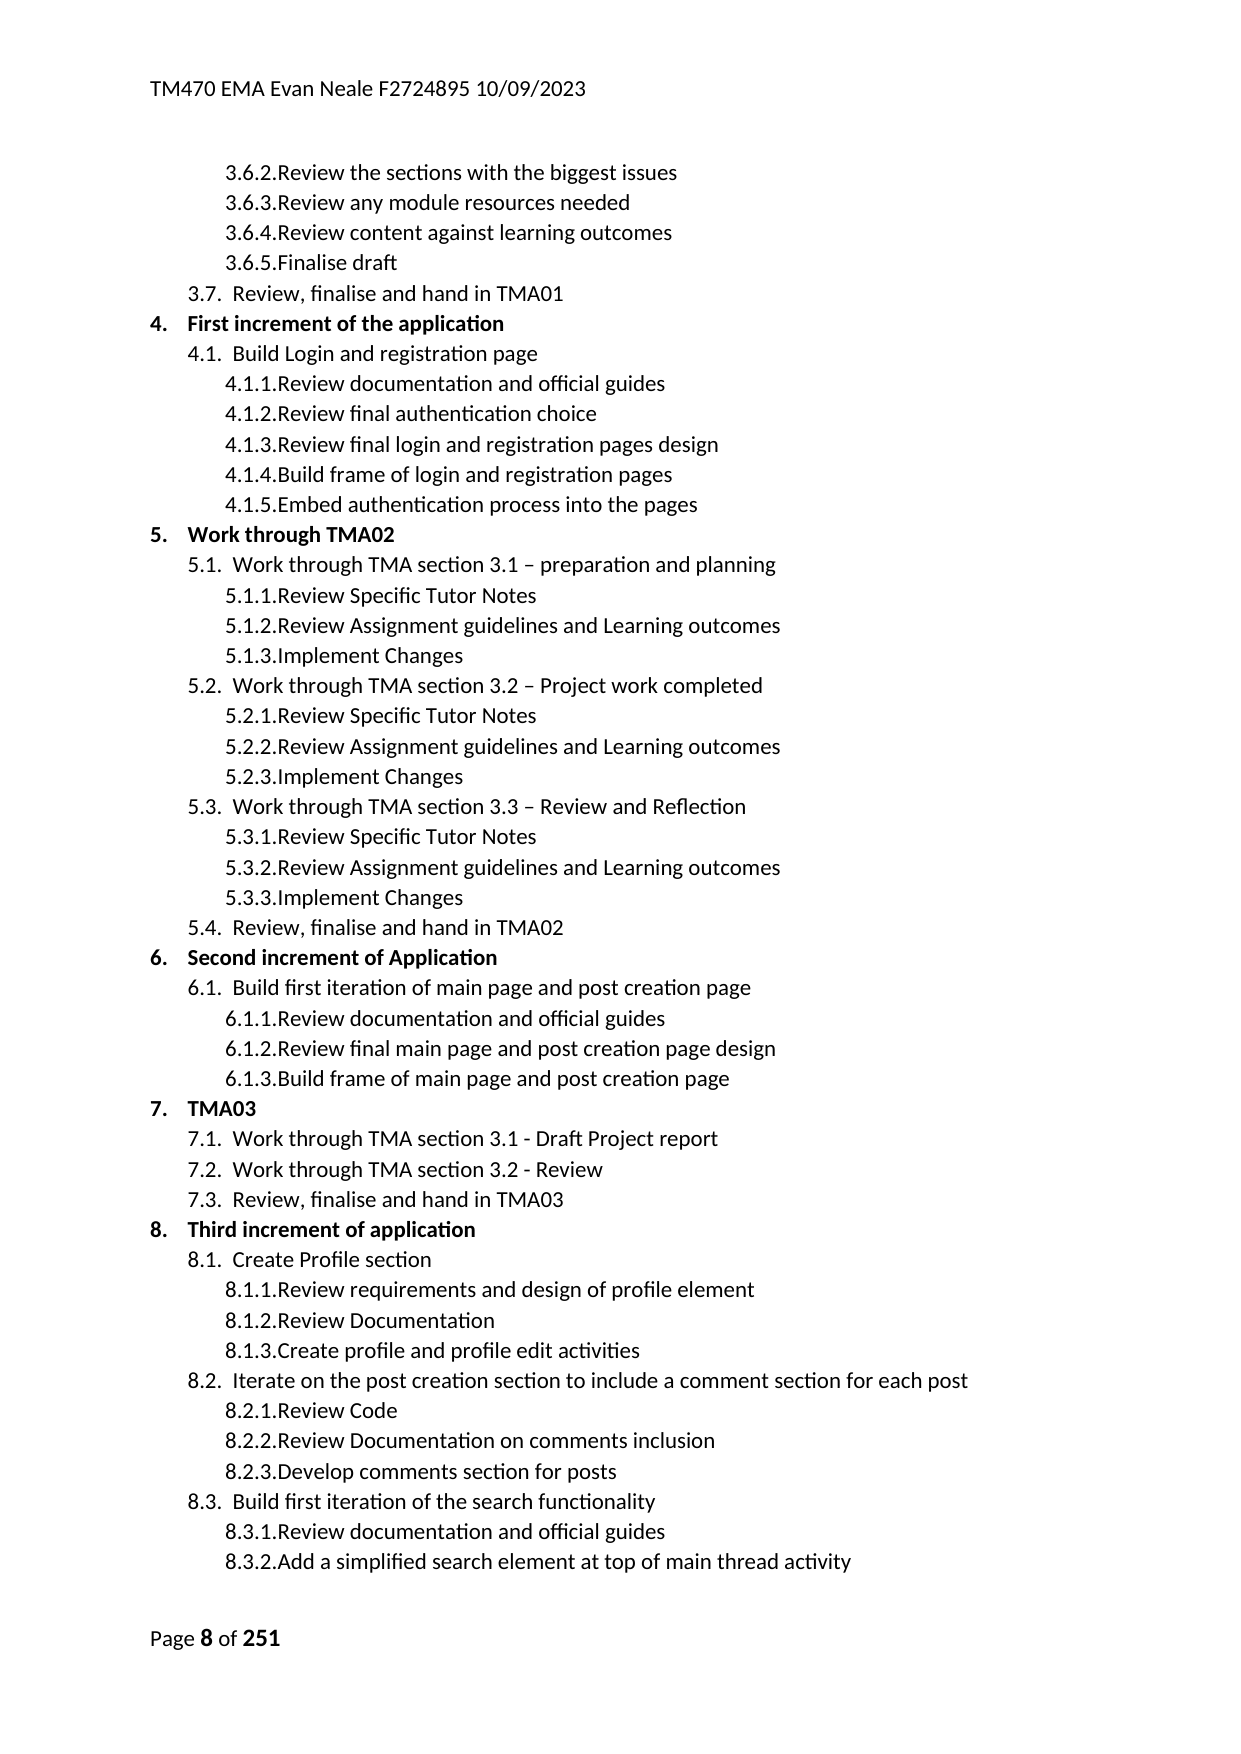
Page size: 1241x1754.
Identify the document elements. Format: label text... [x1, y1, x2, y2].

list Work through TMA section 3.2 - Review [187, 1155, 1090, 1183]
list Build first iteration of main page and post creation page [187, 973, 1090, 1001]
list Iterate on the post creation section to include a comment section for each post [187, 1366, 1090, 1394]
list Create Profile section [187, 1245, 1090, 1273]
list Review documentation and official guides [225, 369, 1090, 397]
list Work through TMA section 3.2 – Project work completed [187, 671, 1090, 699]
list Review Specific Tutor Notes [225, 581, 1090, 609]
list Review final main page and post creation page design [225, 1034, 1090, 1062]
list Implement Changes [225, 762, 1090, 790]
list Work through TMA section 3.3 – Review and Reflection [187, 792, 1090, 820]
list Work through TMA02 [150, 520, 1090, 548]
list Review documentation and official guides [225, 1004, 1090, 1032]
list Review, finalise and hand in TMA02 [187, 913, 1090, 941]
list Build frame of main page and post creation page [225, 1064, 1090, 1092]
list Review Assignment guidelines and Learning outcomes [225, 732, 1090, 760]
list Review Assignment guidelines and Learning outcomes [225, 611, 1090, 639]
list Review requirements and design of profile element [225, 1276, 1090, 1303]
list Implement Changes [225, 883, 1090, 911]
list Review, finalise and hand in TMA01 [187, 279, 1090, 307]
list Work through TMA section 3.1 - Draft Project report [187, 1124, 1090, 1152]
list Review any module resources needed [225, 188, 1090, 216]
list Work through TMA section 3.1 – preparation and planning [187, 551, 1090, 578]
list Review documentation and official guides [225, 1517, 1090, 1545]
list Review, finalise and hand in TMA03 [187, 1185, 1090, 1213]
list Review the sections with the biggest issues [225, 158, 1090, 186]
list Review Documentation [225, 1306, 1090, 1334]
list Build first iteration of the search functionality [187, 1487, 1090, 1515]
list Add a simplified search element at top of main thread activity [225, 1547, 1090, 1575]
list Embed authentication process into the pages [225, 490, 1090, 518]
list Second increment of Application [150, 943, 1090, 971]
list Review Specific Tutor Notes [225, 702, 1090, 729]
list Build frame of login and registration pages [225, 460, 1090, 488]
list Review Documentation on comments inclusion [225, 1427, 1090, 1454]
list Finalise draft [225, 248, 1090, 276]
list TMA03 [150, 1094, 1090, 1122]
list Review final authentication choice [225, 399, 1090, 427]
list Review content against learning outcomes [225, 218, 1090, 246]
list Third increment of application [150, 1215, 1090, 1243]
list Review Assignment guidelines and Learning outcomes [225, 853, 1090, 881]
list Create profile and profile edit activities [225, 1336, 1090, 1364]
list Review Specific Tutor Notes [225, 822, 1090, 850]
list Implement Changes [225, 641, 1090, 669]
list Develop comments section for posts [225, 1457, 1090, 1485]
list Build Login and registration page [187, 339, 1090, 367]
list Review Code [225, 1396, 1090, 1424]
list First increment of the application [150, 309, 1090, 337]
list Review final login and registration pages design [225, 430, 1090, 458]
